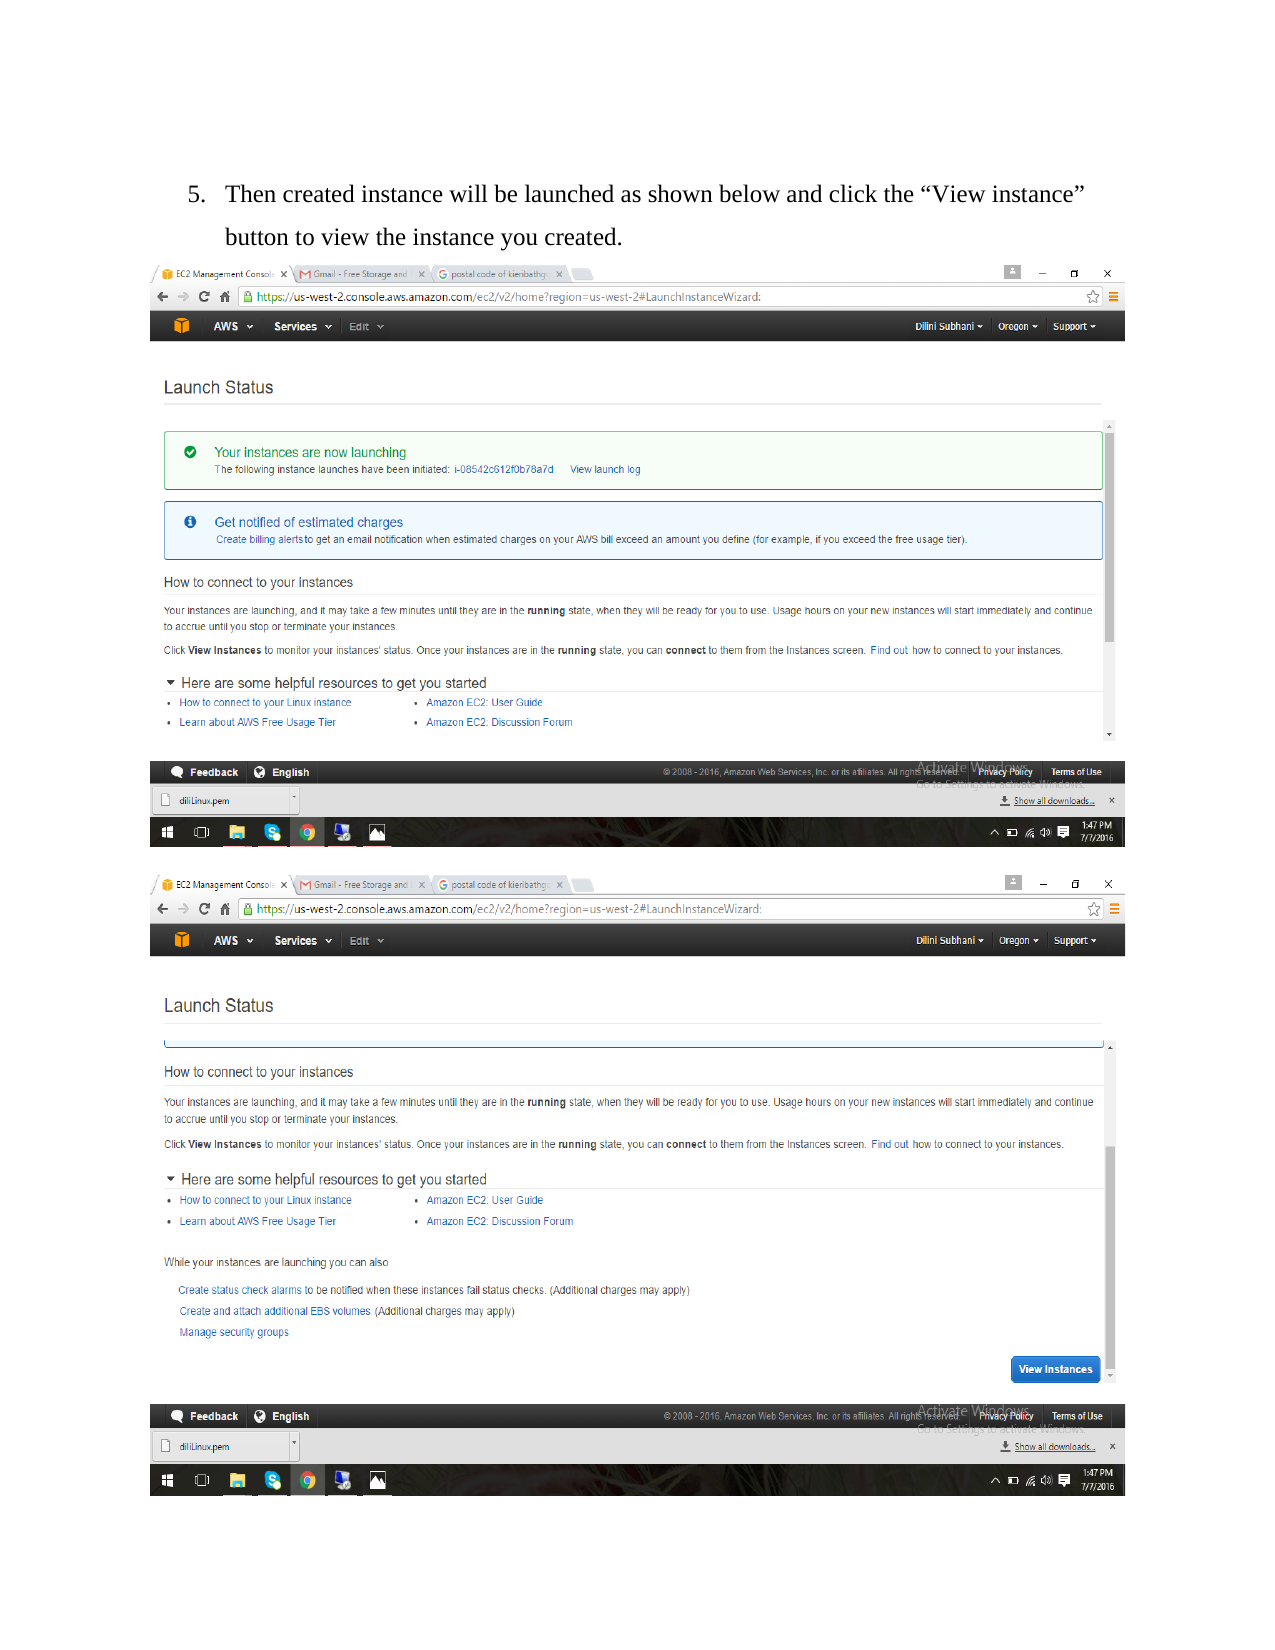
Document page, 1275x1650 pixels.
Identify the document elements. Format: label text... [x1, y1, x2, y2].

picture [150, 875, 1125, 1496]
list Then created instance will be launched as shown below and click the “View instance” button to view the instance you created. [187, 179, 1125, 251]
picture [150, 265, 1125, 847]
